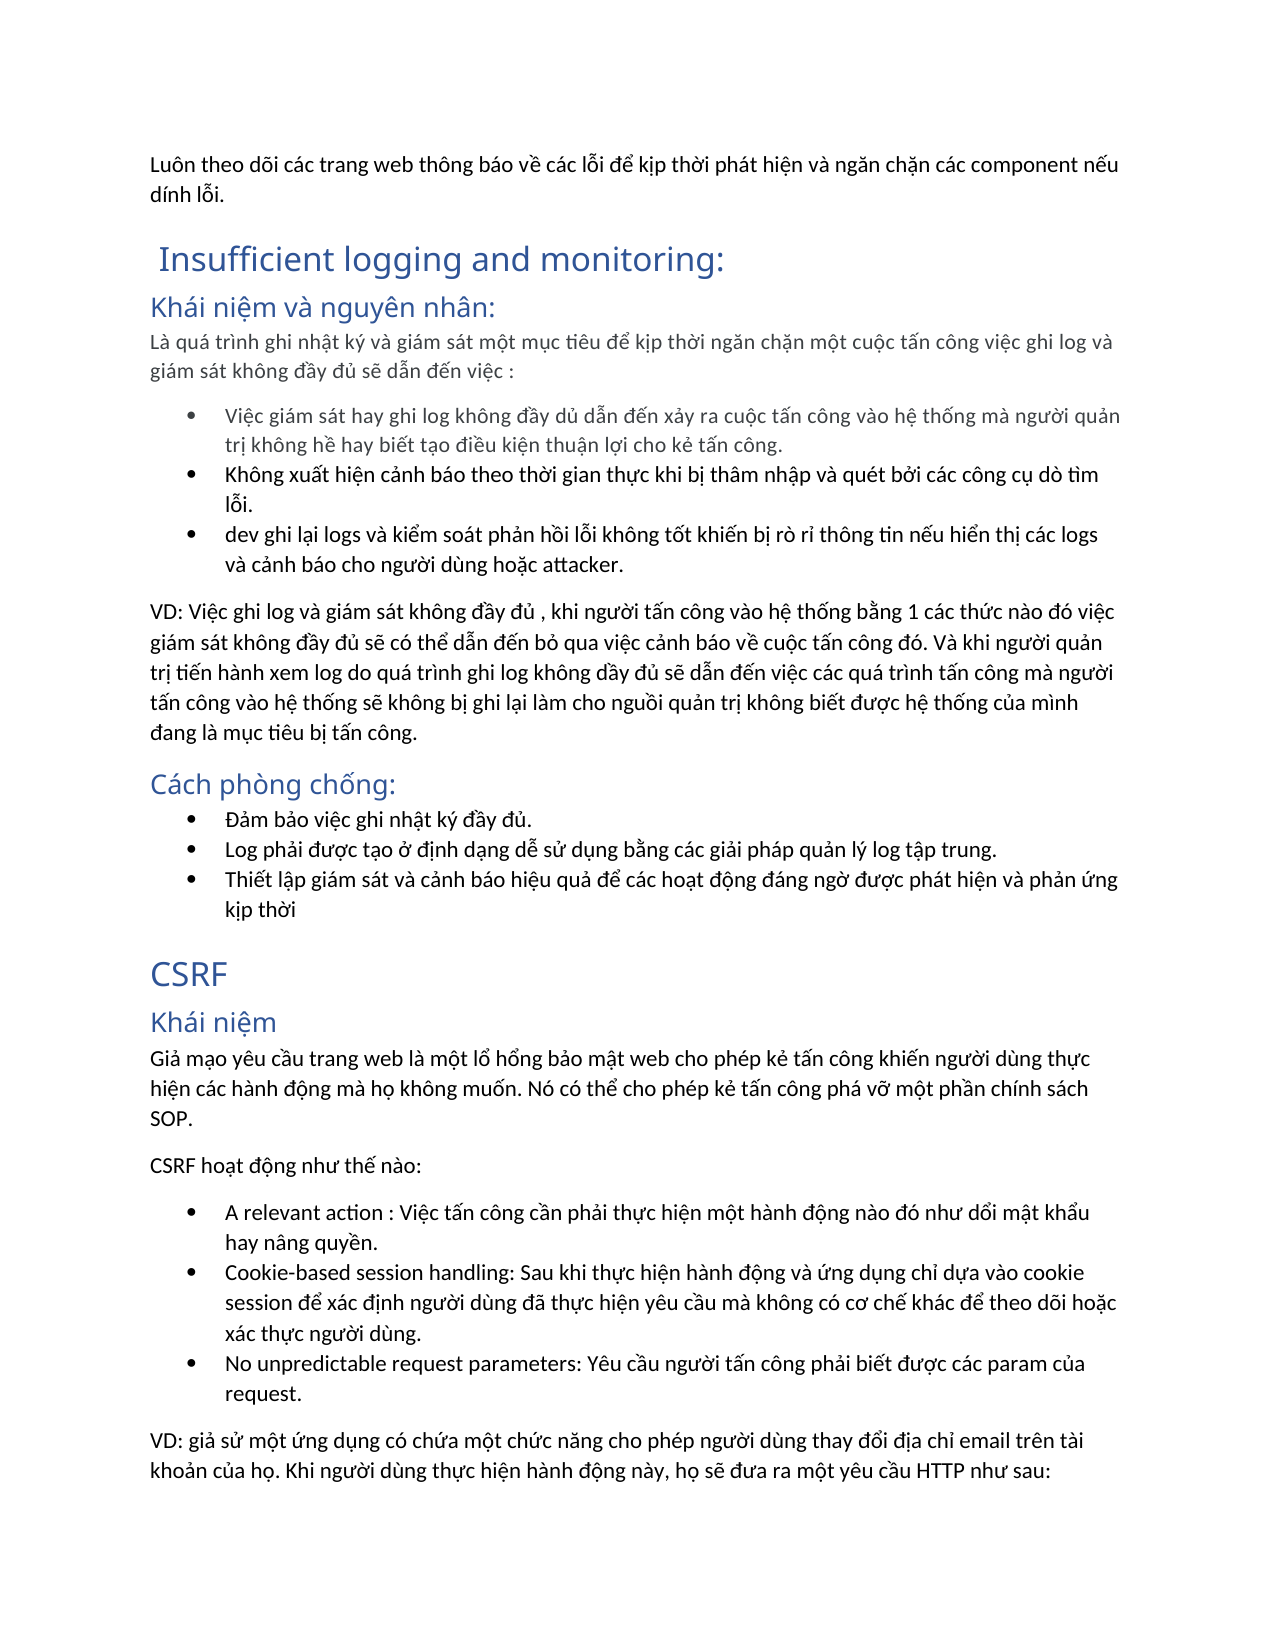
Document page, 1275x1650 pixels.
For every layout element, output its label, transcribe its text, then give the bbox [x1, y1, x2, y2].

list Đảm bảo việc ghi nhật ký đầy đủ. [187, 805, 1125, 833]
subtitle CSRF [150, 951, 1125, 996]
subtitle Cách phòng chống: [150, 765, 1125, 802]
list dev ghi lại logs và kiểm soát phản hồi lỗi không tốt khiến bị rò rỉ thông tin nếu hiển thị các logs và cảnh báo cho người dùng hoặc attacker. [187, 520, 1125, 579]
list Không xuất hiện cảnh báo theo thời gian thực khi bị thâm nhập và quét bởi các công cụ dò tìm lỗi. [187, 460, 1125, 518]
list A relevant action : Việc tấn công cần phải thực hiện một hành động nào đó như dổi mật khẩu hay nâng quyền. [187, 1198, 1125, 1256]
list No unpredictable request parameters: Yêu cầu người tấn công phải biết được các param của request. [187, 1349, 1125, 1407]
text VD: Việc ghi log và giám sát không đầy đủ , khi người tấn công vào hệ thống bằng 1 các thức nào đó việc giám sát không đầy đủ sẽ có thể dẫn đến bỏ qua việc cảnh báo về cuộc tấn công đó. Và khi người quản trị tiến hành xem log do quá trình ghi log không dầy đủ sẽ dẫn đến việc các quá trình tấn công mà người tấn công vào hệ thống sẽ không bị ghi lại làm cho nguồi quản trị không biết được hệ thống của mình đang là mục tiêu bị tấn công. [150, 597, 1125, 746]
list Việc giám sát hay ghi log không đầy dủ dẫn đến xảy ra cuộc tấn công vào hệ thống mà người quản trị không hề hay biết tạo điều kiện thuận lợi cho kẻ tấn công. [187, 402, 1125, 458]
text VD: giả sử một ứng dụng có chứa một chức năng cho phép người dùng thay đổi địa chỉ email trên tài khoản của họ. Khi người dùng thực hiện hành động này, họ sẽ đưa ra một yêu cầu HTTP như sau: [150, 1426, 1125, 1484]
list Thiết lập giám sát và cảnh báo hiệu quả để các hoạt động đáng ngờ được phát hiện và phản ứng kịp thời [187, 865, 1125, 924]
list Log phải được tạo ở định dạng dễ sử dụng bằng các giải pháp quản lý log tập trung. [187, 835, 1125, 863]
list Cookie-based session handling: Sau khi thực hiện hành động và ứng dụng chỉ dựa vào cookie session để xác định người dùng đã thực hiện yêu cầu mà không có cơ chế khác để theo dõi hoặc xác thực người dùng. [187, 1258, 1125, 1347]
subtitle Khái niệm và nguyên nhân: [150, 288, 1125, 325]
text Luôn theo dõi các trang web thông báo về các lỗi để kịp thời phát hiện và ngăn chặn các component nếu dính lỗi. [150, 150, 1125, 208]
text Là quá trình ghi nhật ký và giám sát một mục tiêu để kịp thời ngăn chặn một cuộc tấn công việc ghi log và giám sát không đầy đủ sẽ dẫn đến việc : [150, 328, 1125, 384]
text Giả mạo yêu cầu trang web là một lổ hổng bảo mật web cho phép kẻ tấn công khiến người dùng thực hiện các hành động mà họ không muốn. Nó có thể cho phép kẻ tấn công phá vỡ một phần chính sách SOP. [150, 1044, 1125, 1132]
subtitle Khái niệm [150, 1004, 1125, 1041]
subtitle Insufficient logging and monitoring: [150, 235, 1125, 281]
text CSRF hoạt động như thế nào: [150, 1151, 1125, 1179]
